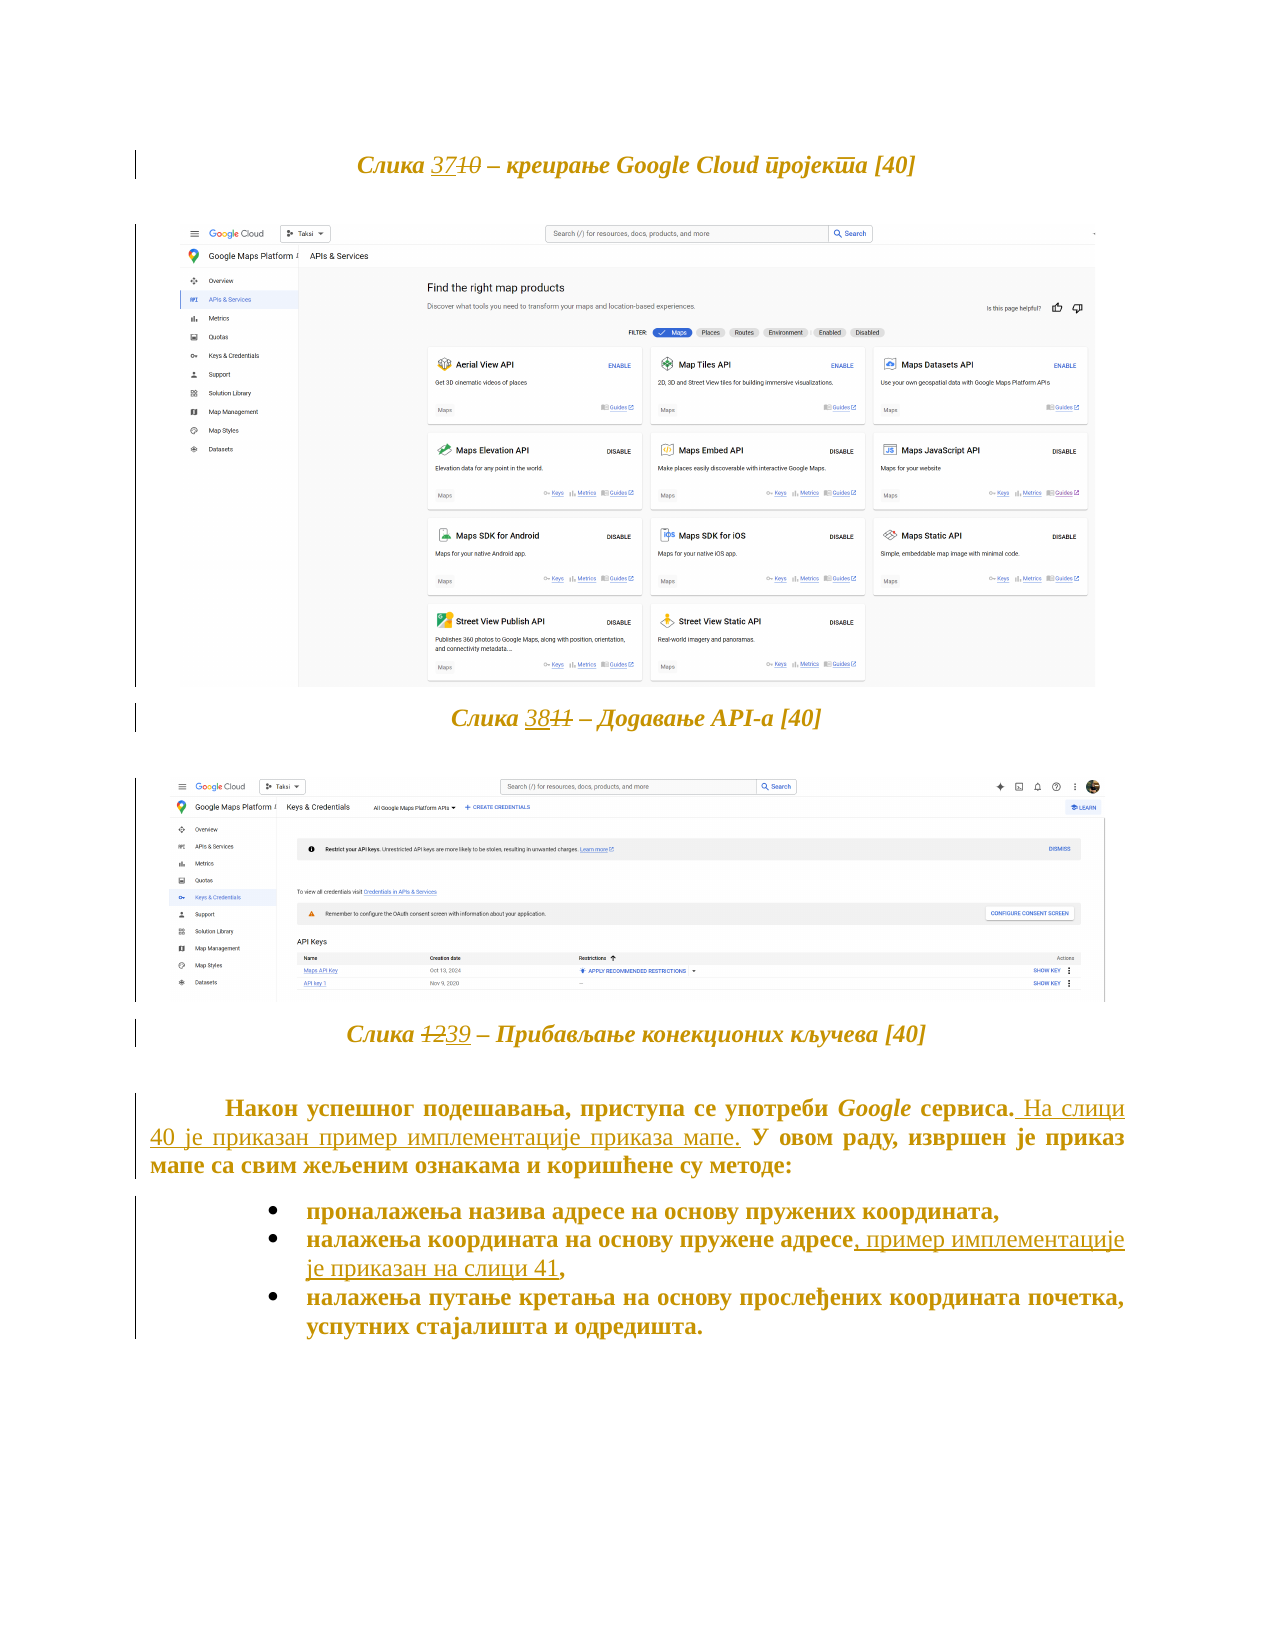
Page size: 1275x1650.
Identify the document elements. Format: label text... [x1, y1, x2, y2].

subtitle Слика – Прибављање конекционих кључева [150, 1019, 1125, 1047]
picture [180, 224, 1096, 687]
subtitle Слика – Додавање API-а [150, 703, 1125, 732]
picture [169, 777, 1106, 1002]
text Након успешног подешавања, приступа се употреби Google сервиса. У овом раду, извршен је приказ мапе са свим жељеним ознакама и коришћене су методе: [150, 1093, 1125, 1179]
list налажења координата на основу пружене адресе, [269, 1224, 1125, 1282]
list проналажења назива адресе на основу пружених координата, [269, 1196, 1125, 1224]
subtitle Слика – креирање Google Cloud пројекта [150, 150, 1125, 179]
list налажења путање кретања на основу прослеђених координата почетка, успутних стајалишта и одредишта. [269, 1282, 1125, 1339]
